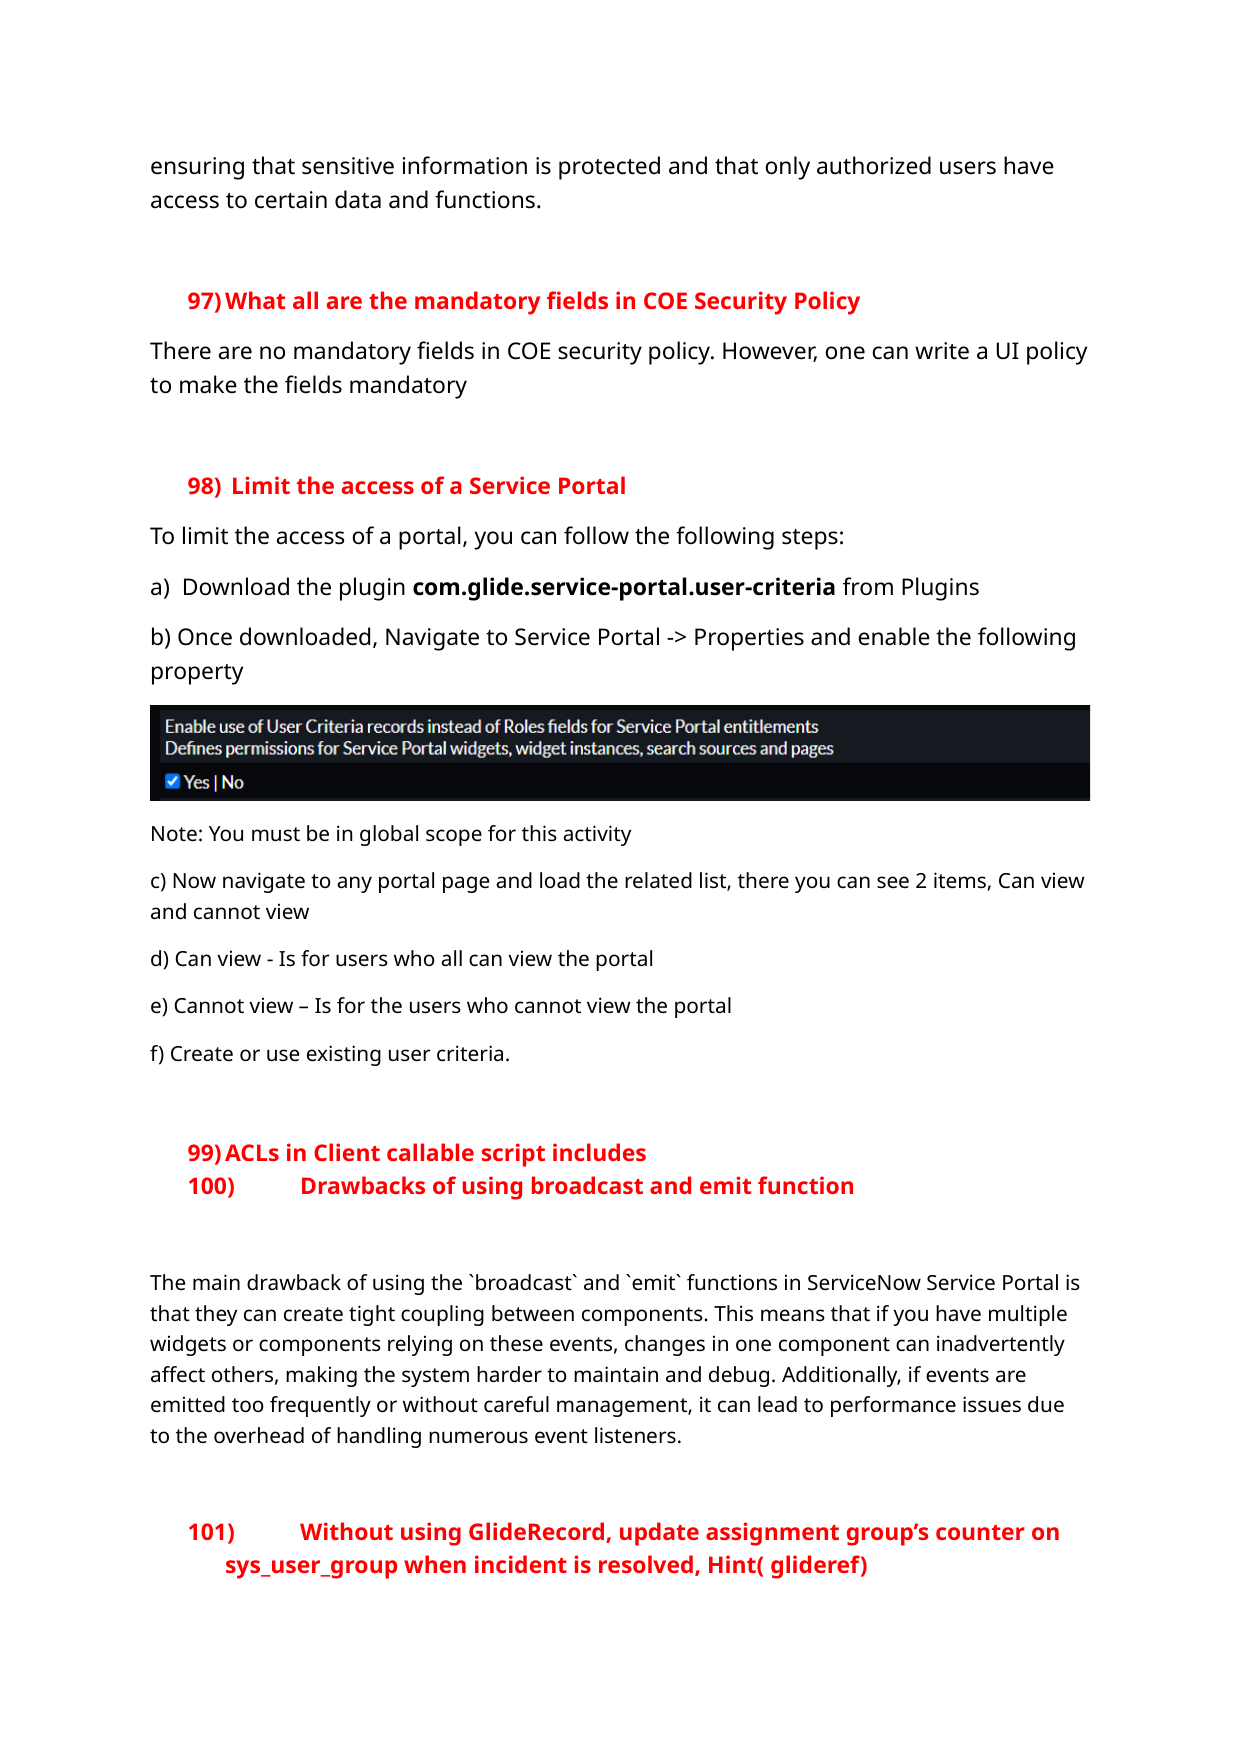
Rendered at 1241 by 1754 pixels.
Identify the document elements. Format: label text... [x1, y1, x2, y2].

list Drawbacks of using broadcast and emit function [187, 1170, 1090, 1202]
text d) Can view - Is for users who all can view the portal [150, 944, 1090, 973]
list What all are the mandatory fields in COE Security Policy [187, 284, 1090, 316]
text The main drawback of using the `broadcast` and `emit` functions in ServiceNow Service Portal is that they can create tight coupling between components. This means that if you have multiple widgets or components relying on these events, changes in one component can inadvertently affect others, making the system harder to maintain and debug. Additionally, if events are emitted too frequently or without careful management, it can lead to performance issues due to the overhead of handling numerous event listeners. [150, 1268, 1090, 1449]
text Note: You must be in global scope for this activity [150, 819, 1090, 847]
text e) Cannot view – Is for the users who cannot view the portal [150, 992, 1090, 1020]
list Limit the access of a Service Portal [187, 469, 1090, 501]
list ACLs in Client callable script includes [187, 1137, 1090, 1168]
list Without using GlideRecord, update assignment group’s counter on sys_user_group when incident is resolved, Hint( glideref) [187, 1516, 1090, 1581]
text a) Download the plugin com.glide.service-portal.user-criteria from Plugins [150, 570, 1090, 602]
text b) Once downloaded, Navigate to Service Portal -> Properties and enable the following property [150, 621, 1090, 686]
picture [150, 705, 1091, 801]
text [150, 150, 1090, 215]
text f) Create or use existing user criteria. [150, 1039, 1090, 1067]
text To limit the access of a portal, you can follow the following steps: [150, 520, 1090, 551]
text There are no mandatory fields in COE security policy. However, one can write a UI policy to make the fields mandatory [150, 335, 1090, 400]
text c) Now navigate to any portal page and load the related list, there you can see 2 items, Can view and cannot view [150, 866, 1090, 925]
